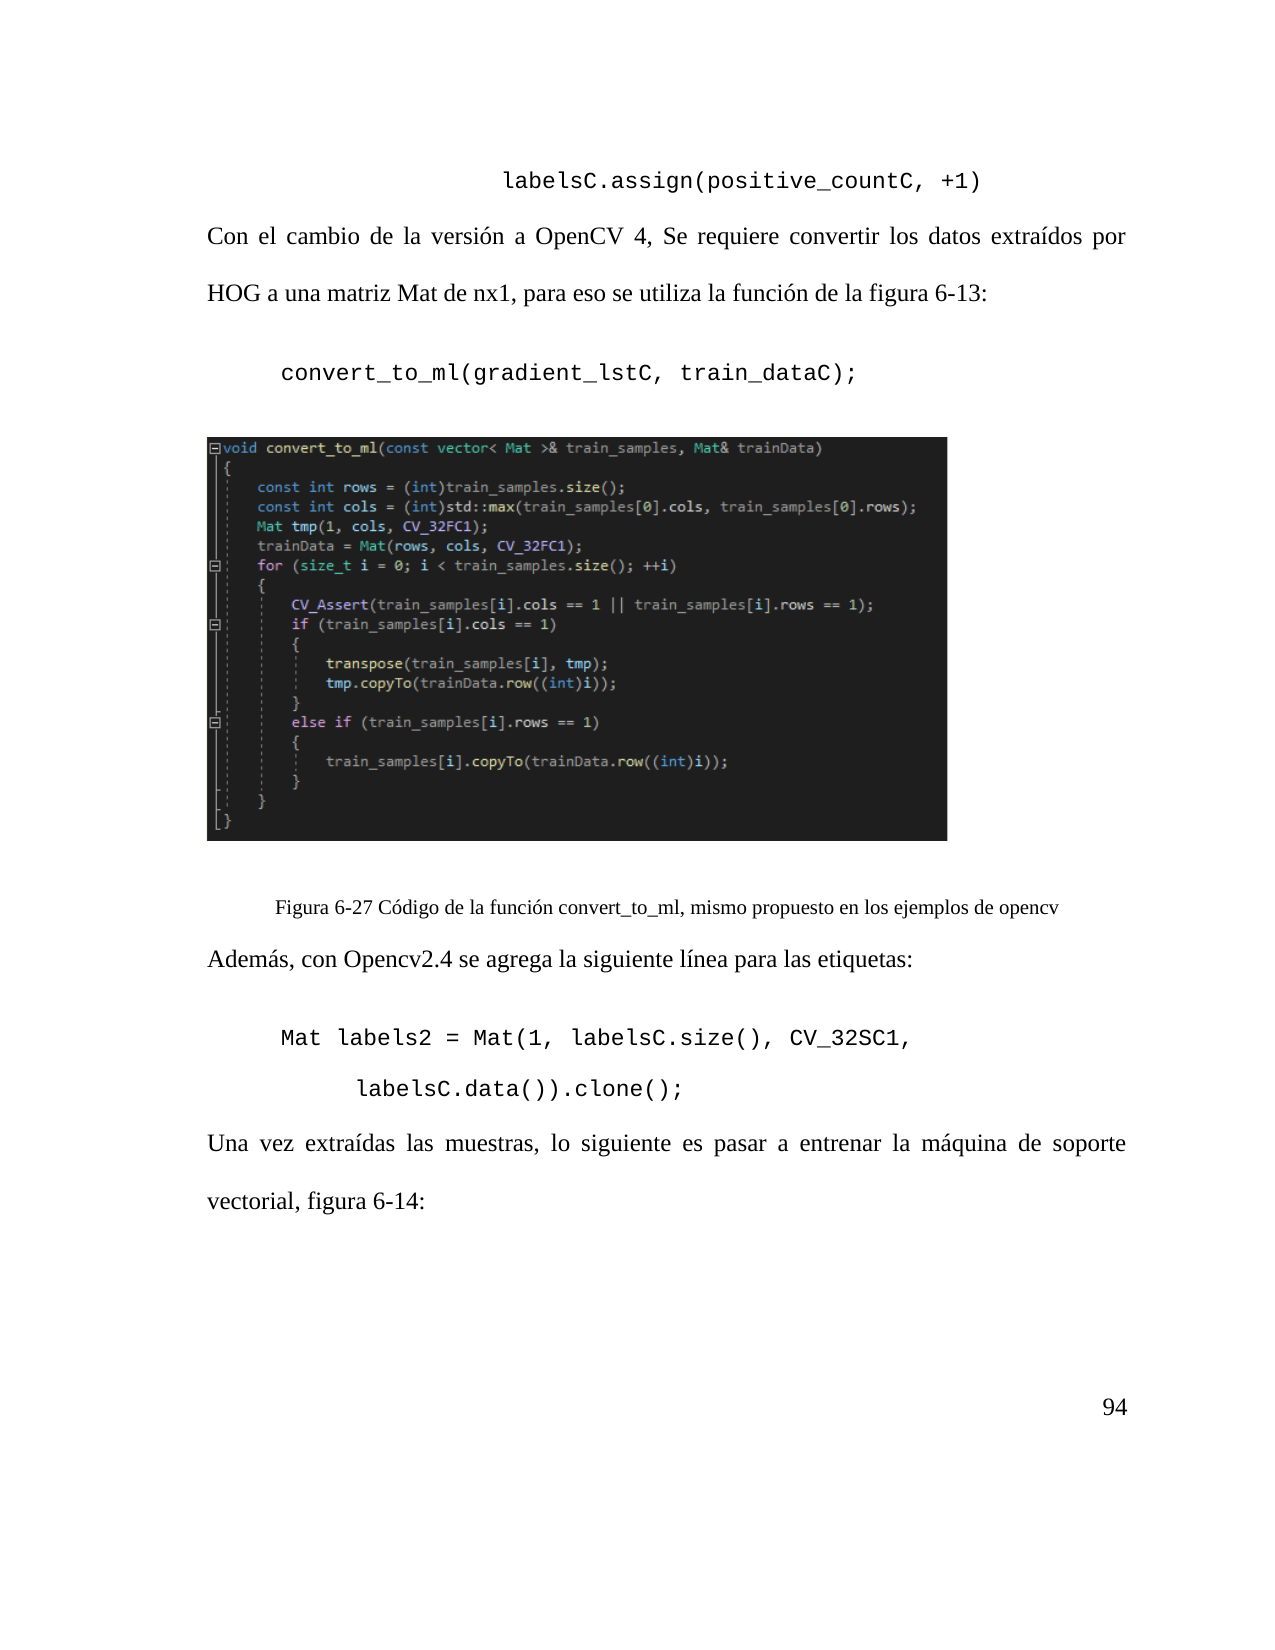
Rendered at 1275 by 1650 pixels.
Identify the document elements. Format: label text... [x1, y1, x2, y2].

text labelsC.assign(positive_countC, +1) [281, 170, 1127, 196]
text Además, con Opencv2.4 se agrega la siguiente línea para las etiquetas: [207, 944, 1127, 973]
text Mat labels2 = Mat(1, labelsC.size(), CV_32SC1, [207, 1026, 1127, 1052]
picture [206, 437, 948, 841]
text Una vez extraídas las muestras, lo siguiente es pasar a entrenar la máquina de soporte vectorial, figura 6-14: [207, 1128, 1127, 1214]
text Figura 6-13 Código de la función convert_to_ml, mismo propuesto en los ejemplos de opencv [207, 895, 1127, 919]
text labelsC.data()).clone(); [281, 1077, 1127, 1103]
text Con el cambio de la versión a OpenCV 4, Se requiere convertir los datos extraídos por HOG a una matriz Mat de nx1, para eso se utiliza la función de la figura 6-13: [207, 221, 1127, 307]
text convert_to_ml(gradient_lstC, train_dataC); [207, 361, 1127, 387]
